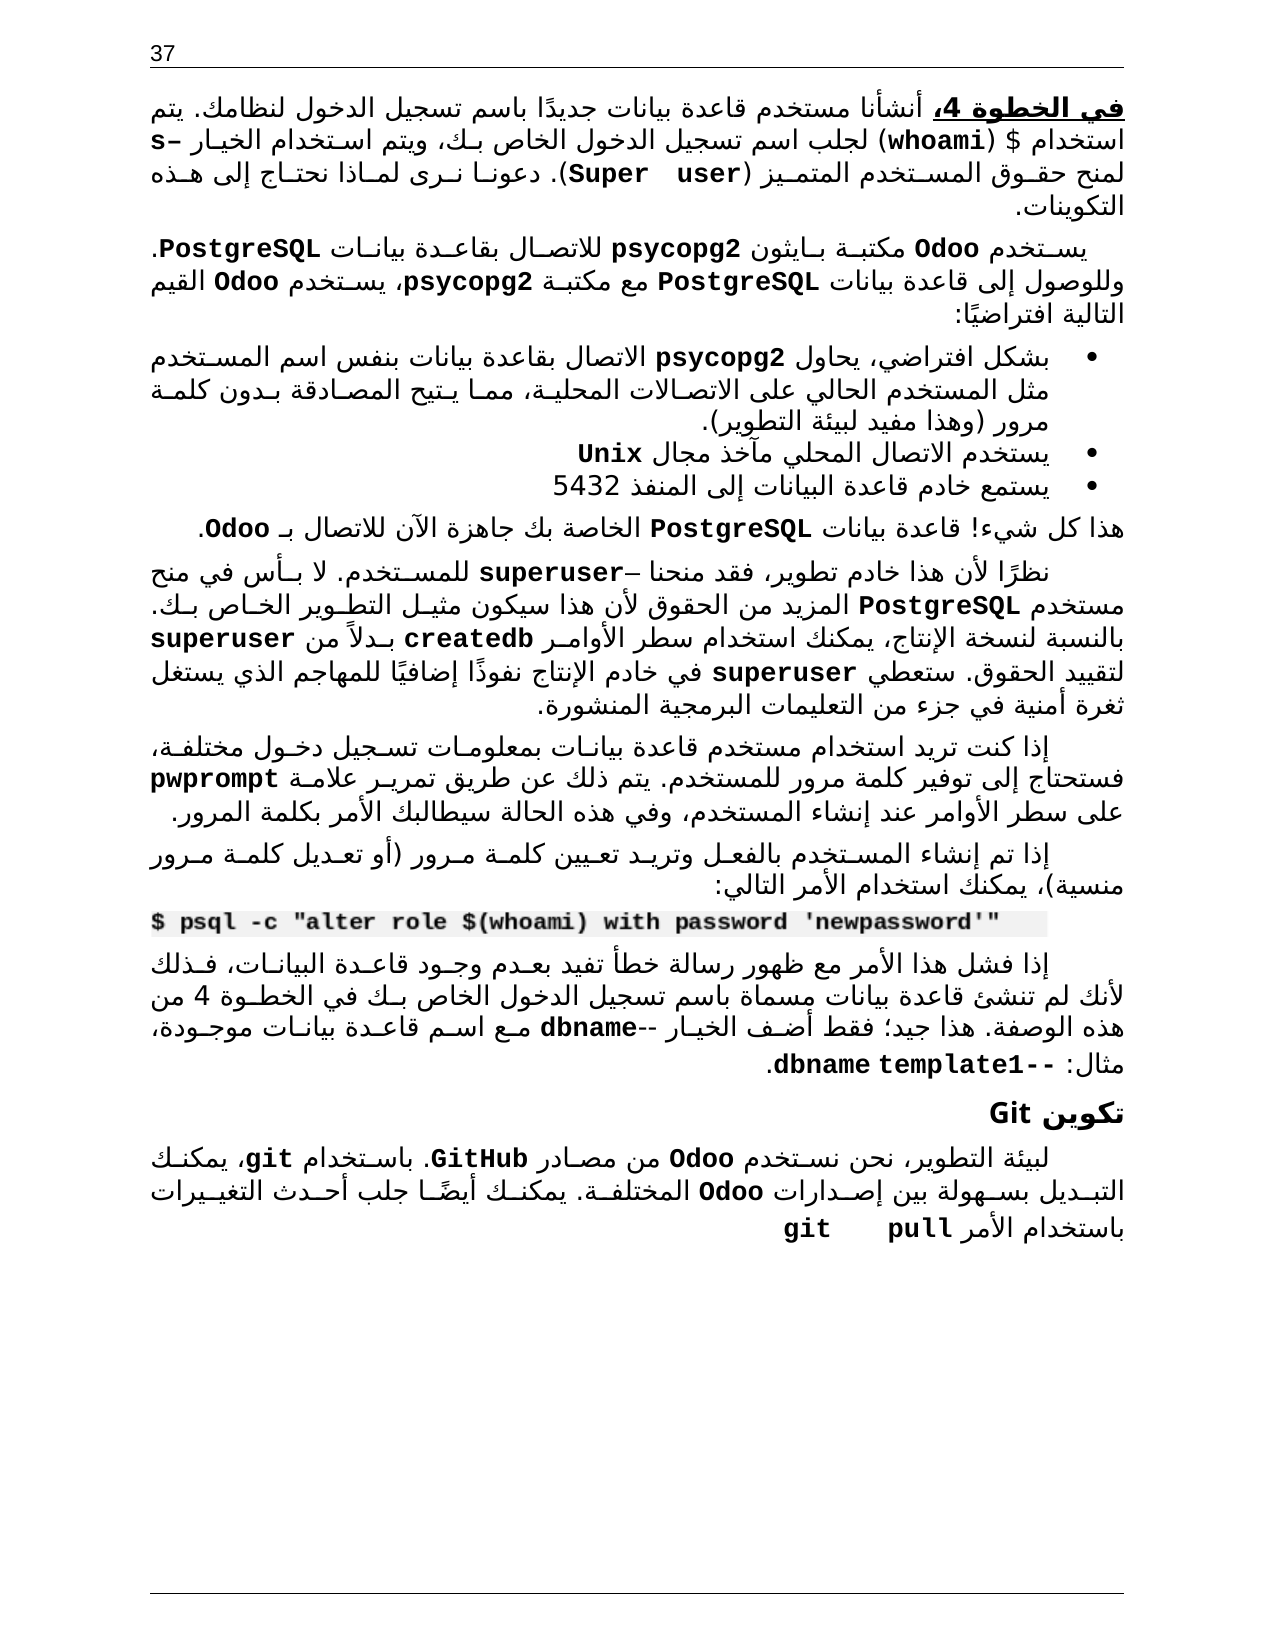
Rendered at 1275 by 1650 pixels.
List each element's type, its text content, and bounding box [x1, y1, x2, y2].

text إذا فشل هذا الأمر مع ظهور رسالة خطأ تفيد بعدم وجود قاعدة البيانات، فذلك لأنك لم تنشئ قاعدة بيانات مسماة باسم تسجيل الدخول الخاص بك في الخطوة 4 من هذه الوصفة. هذا جيد؛ فقط أضف الخيار --dbname مع اسم قاعدة بيانات موجودة، مثال: --dbname template1. [150, 948, 1125, 1082]
list بشكل افتراضي، يحاول psycopg2 الاتصال بقاعدة بيانات بنفس اسم المستخدم مثل المستخدم الحالي على الاتصالات المحلية، مما يتيح المصادقة بدون كلمة مرور (وهذا مفيد لبيئة التطوير). [150, 341, 1087, 437]
text في الخطوة 4، أنشأنا مستخدم قاعدة بيانات جديدًا باسم تسجيل الدخول لنظامك. يتم استخدام $ (whoami) لجلب اسم تسجيل الدخول الخاص بك، ويتم استخدام الخيار –s لمنح حقوق المستخدم المتميز (Super user). دعونا نرى لماذا نحتاج إلى هذه التكوينات. [150, 92, 1125, 222]
list يستخدم الاتصال المحلي مآخذ مجال Unix [150, 437, 1087, 470]
text تكوين Git [150, 1092, 1125, 1132]
text إذا كنت تريد استخدام مستخدم قاعدة بيانات بمعلومات تسجيل دخول مختلفة، فستحتاج إلى توفير كلمة مرور للمستخدم. يتم ذلك عن طريق تمرير علامة pwprompt على سطر الأوامر عند إنشاء المستخدم، وفي هذه الحالة سيطالبك الأمر بكلمة المرور. [150, 731, 1125, 828]
text لبيئة التطوير، نحن نستخدم Odoo من مصادر GitHub. باستخدام git، يمكنك التبديل بسهولة بين إصدارات Odoo المختلفة. يمكنك أيضًا جلب أحدث التغييرات باستخدام الأمر git pull [150, 1142, 1125, 1246]
text نظرًا لأن هذا خادم تطوير، فقد منحنا –superuser للمستخدم. لا بأس في منح مستخدم PostgreSQL المزيد من الحقوق لأن هذا سيكون مثيل التطوير الخاص بك. بالنسبة لنسخة الإنتاج، يمكنك استخدام سطر الأوامر createdb بدلاً من superuser لتقييد الحقوق. ستعطي superuser في خادم الإنتاج نفوذًا إضافيًا للمهاجم الذي يستغل ثغرة أمنية في جزء من التعليمات البرمجية المنشورة. [150, 556, 1125, 721]
list يستمع خادم قاعدة البيانات إلى المنفذ 5432 [150, 470, 1087, 502]
text هذا كل شيء! قاعدة بيانات PostgreSQL الخاصة بك جاهزة الآن للاتصال بـ Odoo. [150, 512, 1125, 546]
text إذا تم إنشاء المستخدم بالفعل وتريد تعيين كلمة مرور (أو تعديل كلمة مرور منسية)، يمكنك استخدام الأمر التالي: [150, 838, 1125, 901]
text يستخدم Odoo مكتبة بايثون psycopg2 للاتصال بقاعدة بيانات PostgreSQL. وللوصول إلى قاعدة بيانات PostgreSQL مع مكتبة psycopg2، يستخدم Odoo القيم التالية افتراضيًا: [150, 232, 1125, 330]
